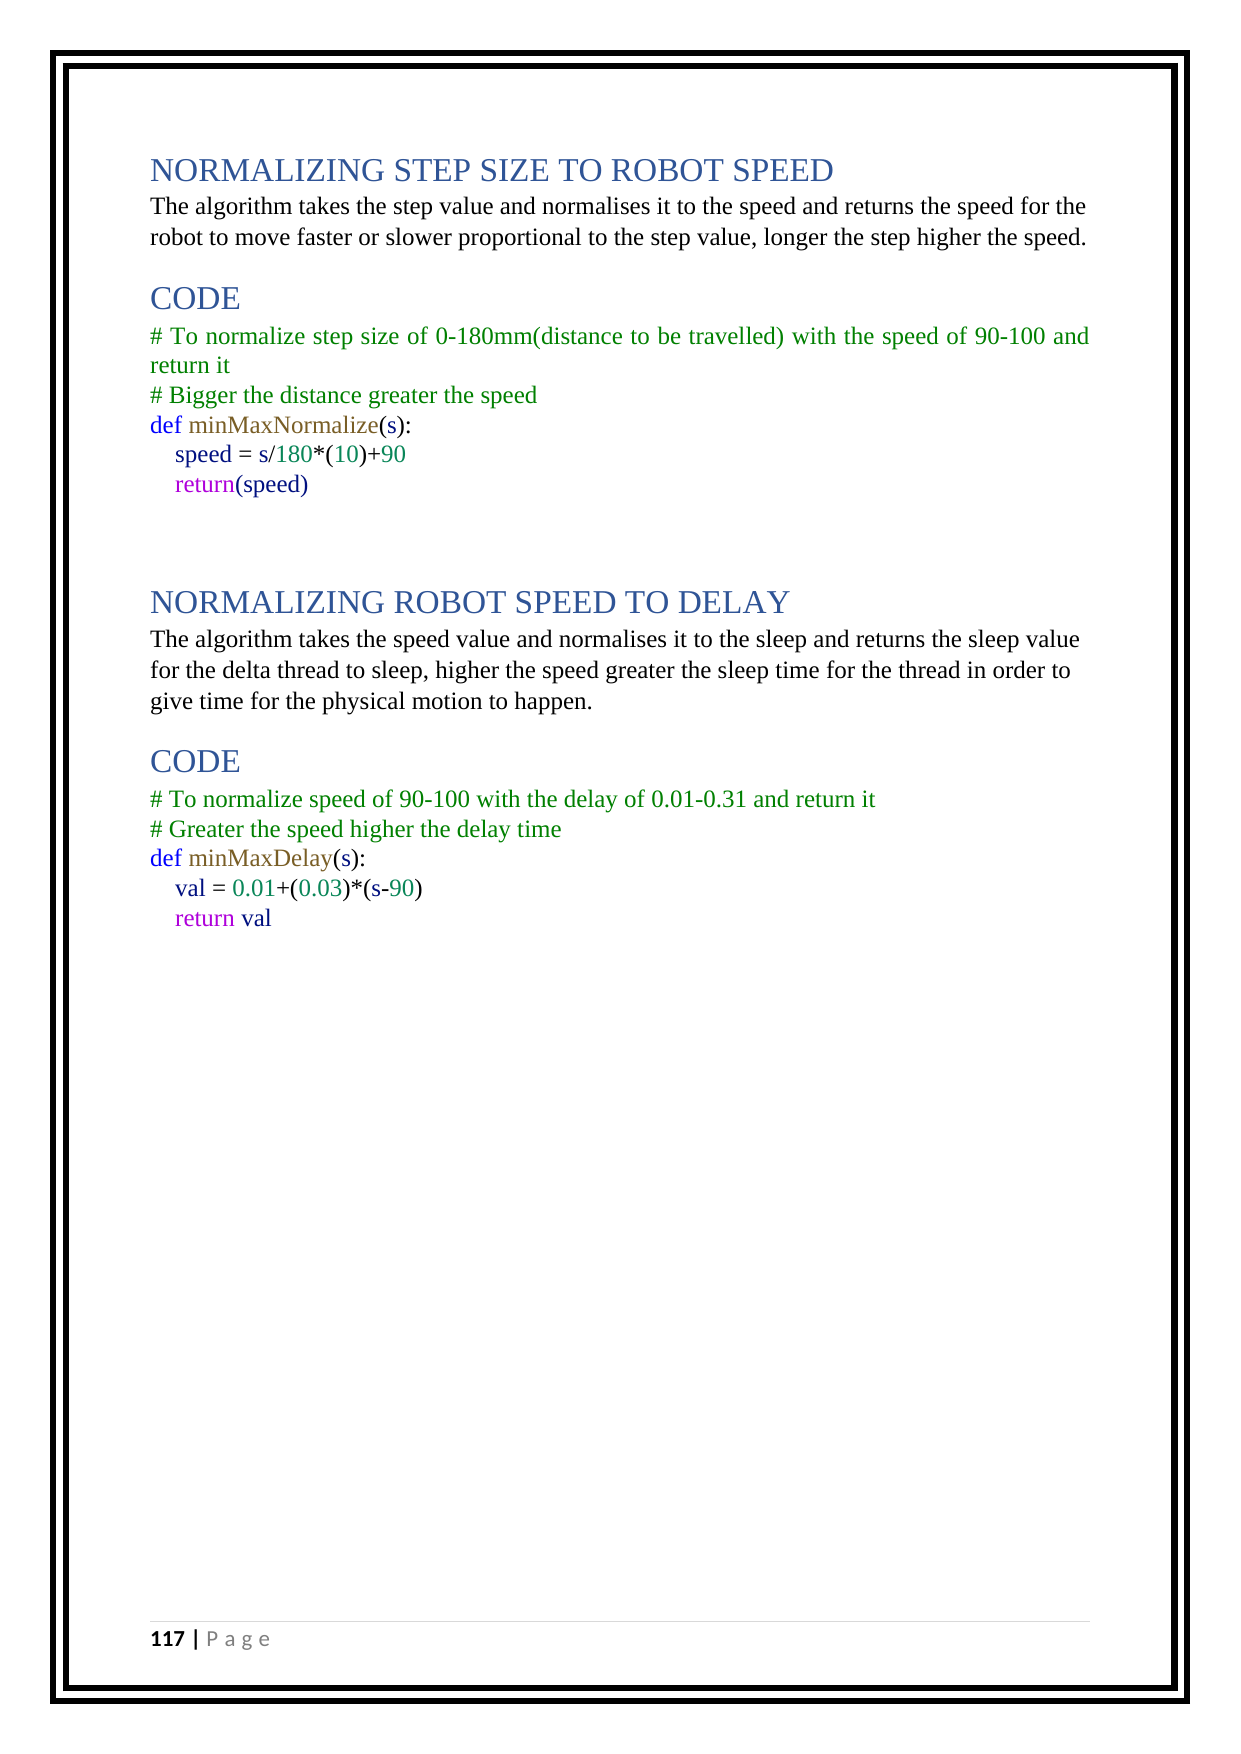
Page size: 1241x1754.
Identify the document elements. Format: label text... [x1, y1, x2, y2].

text return val [150, 902, 1090, 932]
text The algorithm takes the step value and normalises it to the speed and returns the speed for the robot to move faster or slower proportional to the step value, longer the step higher the speed. [150, 191, 1090, 251]
subtitle CODE [150, 742, 1090, 780]
text # To normalize step size of 0-180mm(distance to be travelled) with the speed of 90-100 and return it [150, 320, 1090, 379]
subtitle CODE [150, 278, 1090, 317]
text # To normalize speed of 90-100 with the delay of 0.01-0.31 and return it [150, 783, 1090, 813]
text val = 0.01+(0.03)*(s-90) [150, 872, 1090, 902]
text return(speed) [150, 468, 1090, 498]
text speed = s/180*(10)+90 [150, 438, 1090, 468]
text def minMaxDelay(s): [150, 842, 1090, 872]
text # Greater the speed higher the delay time [150, 813, 1090, 842]
subtitle NORMALIZING STEP SIZE TO ROBOT SPEED [150, 150, 1090, 188]
text # Bigger the distance greater the speed [150, 379, 1090, 409]
subtitle NORMALIZING ROBOT SPEED TO DELAY [150, 582, 1090, 621]
text The algorithm takes the speed value and normalises it to the sleep and returns the sleep value for the delta thread to sleep, higher the speed greater the sleep time for the thread in order to give time for the physical motion to happen. [150, 624, 1090, 714]
text def minMaxNormalize(s): [150, 409, 1090, 438]
